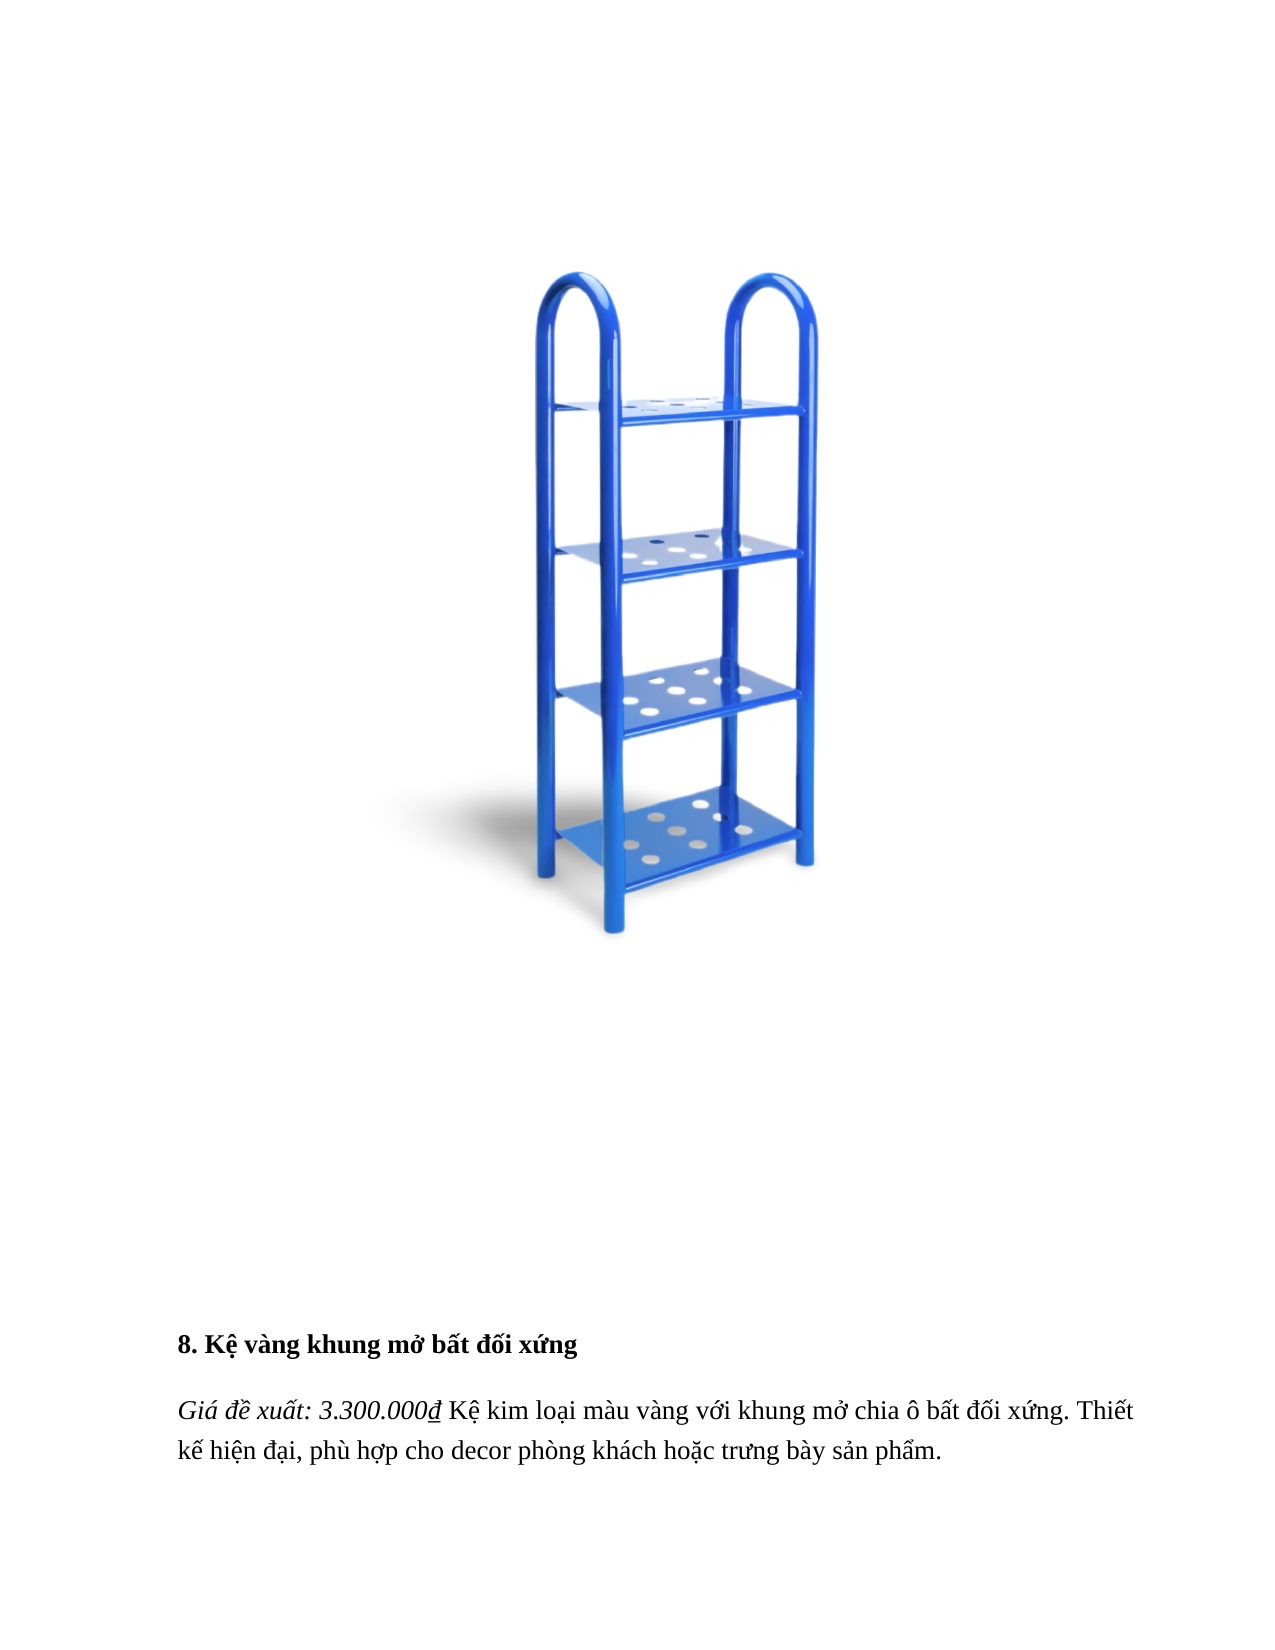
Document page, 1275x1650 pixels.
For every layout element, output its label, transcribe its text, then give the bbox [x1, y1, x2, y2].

text Giá đề xuất: 3.300.000₫ Kệ kim loại màu vàng với khung mở chia ô bất đối xứng. Thiết kế hiện đại, phù hợp cho decor phòng khách hoặc trưng bày sản phẩm. [177, 1394, 1157, 1465]
picture [177, 118, 1157, 1098]
text 8. Kệ vàng khung mở bất đối xứng [177, 1328, 1157, 1359]
